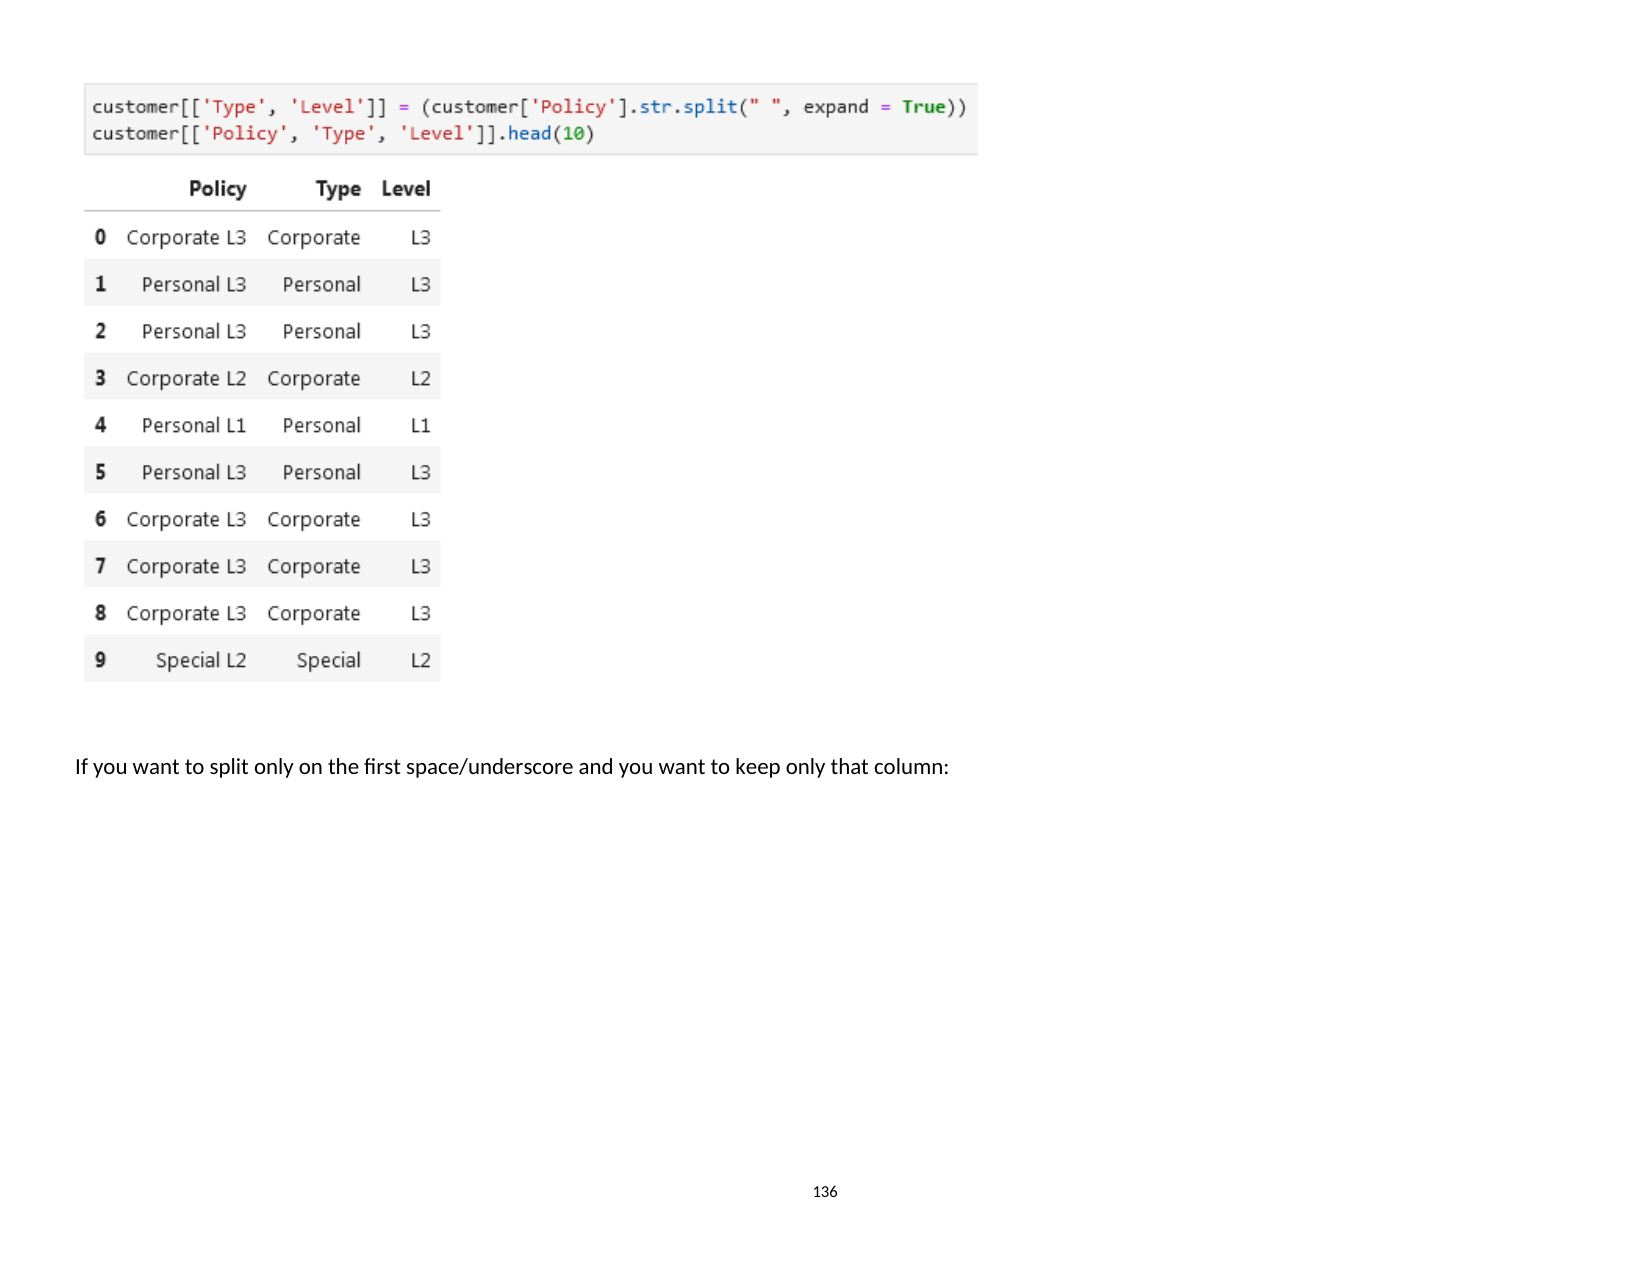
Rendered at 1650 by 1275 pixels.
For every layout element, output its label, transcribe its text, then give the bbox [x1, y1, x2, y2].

text If you want to split only on the first space/underscore and you want to keep only that column: [75, 752, 1575, 780]
picture [75, 75, 979, 691]
